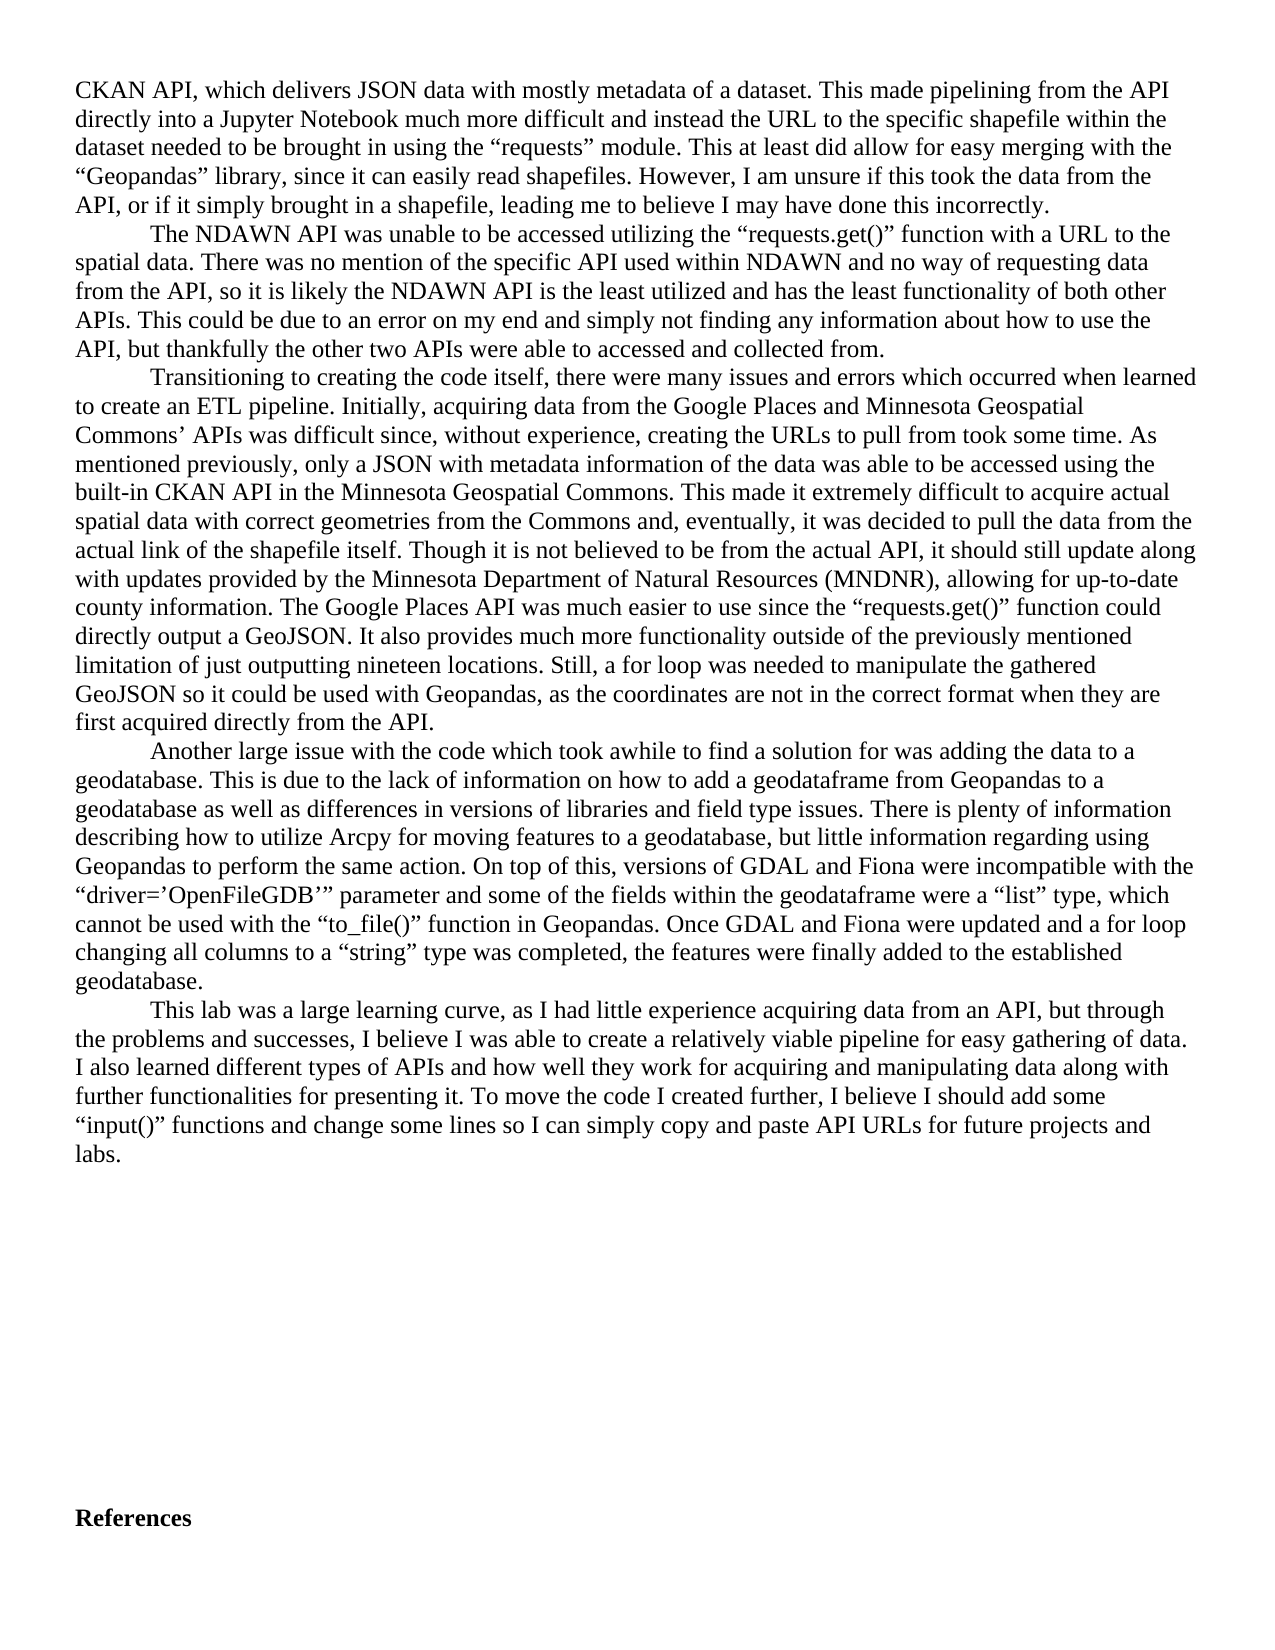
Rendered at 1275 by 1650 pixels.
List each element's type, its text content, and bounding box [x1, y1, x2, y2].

text Another large issue with the code which took awhile to find a solution for was adding the data to a geodatabase. This is due to the lack of information on how to add a geodataframe from Geopandas to a geodatabase as well as differences in versions of libraries and field type issues. There is plenty of information describing how to utilize Arcpy for moving features to a geodatabase, but little information regarding using Geopandas to perform the same action. On top of this, versions of GDAL and Fiona were incompatible with the “driver=’OpenFileGDB’” parameter and some of the fields within the geodataframe were a “list” type, which cannot be used with the “to_file()” function in Geopandas. Once GDAL and Fiona were updated and a for loop changing all columns to a “string” type was completed, the features were finally added to the established geodatabase. [75, 736, 1200, 995]
text The NDAWN API was unable to be accessed utilizing the “requests.get()” function with a URL to the spatial data. There was no mention of the specific API used within NDAWN and no way of requesting data from the API, so it is likely the NDAWN API is the least utilized and has the least functionality of both other APIs. This could be due to an error on my end and simply not finding any information about how to use the API, but thankfully the other two APIs were able to accessed and collected from. [75, 219, 1200, 362]
text References [75, 1503, 1200, 1532]
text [75, 75, 1200, 219]
text This lab was a large learning curve, as I had little experience acquiring data from an API, but through the problems and successes, I believe I was able to create a relatively viable pipeline for easy gathering of data. I also learned different types of APIs and how well they work for acquiring and manipulating data along with further functionalities for presenting it. To move the code I created further, I believe I should add some “input()” functions and change some lines so I can simply copy and paste API URLs for future projects and labs. [75, 995, 1200, 1167]
text Transitioning to creating the code itself, there were many issues and errors which occurred when learned to create an ETL pipeline. Initially, acquiring data from the Google Places and Minnesota Geospatial Commons’ APIs was difficult since, without experience, creating the URLs to pull from took some time. As mentioned previously, only a JSON with metadata information of the data was able to be accessed using the built-in CKAN API in the Minnesota Geospatial Commons. This made it extremely difficult to acquire actual spatial data with correct geometries from the Commons and, eventually, it was decided to pull the data from the actual link of the shapefile itself. Though it is not believed to be from the actual API, it should still update along with updates provided by the Minnesota Department of Natural Resources (MNDNR), allowing for up-to-date county information. The Google Places API was much easier to use since the “requests.get()” function could directly output a GeoJSON. It also provides much more functionality outside of the previously mentioned limitation of just outputting nineteen locations. Still, a for loop was needed to manipulate the gathered GeoJSON so it could be used with Geopandas, as the coordinates are not in the correct format when they are first acquired directly from the API. [75, 362, 1200, 736]
